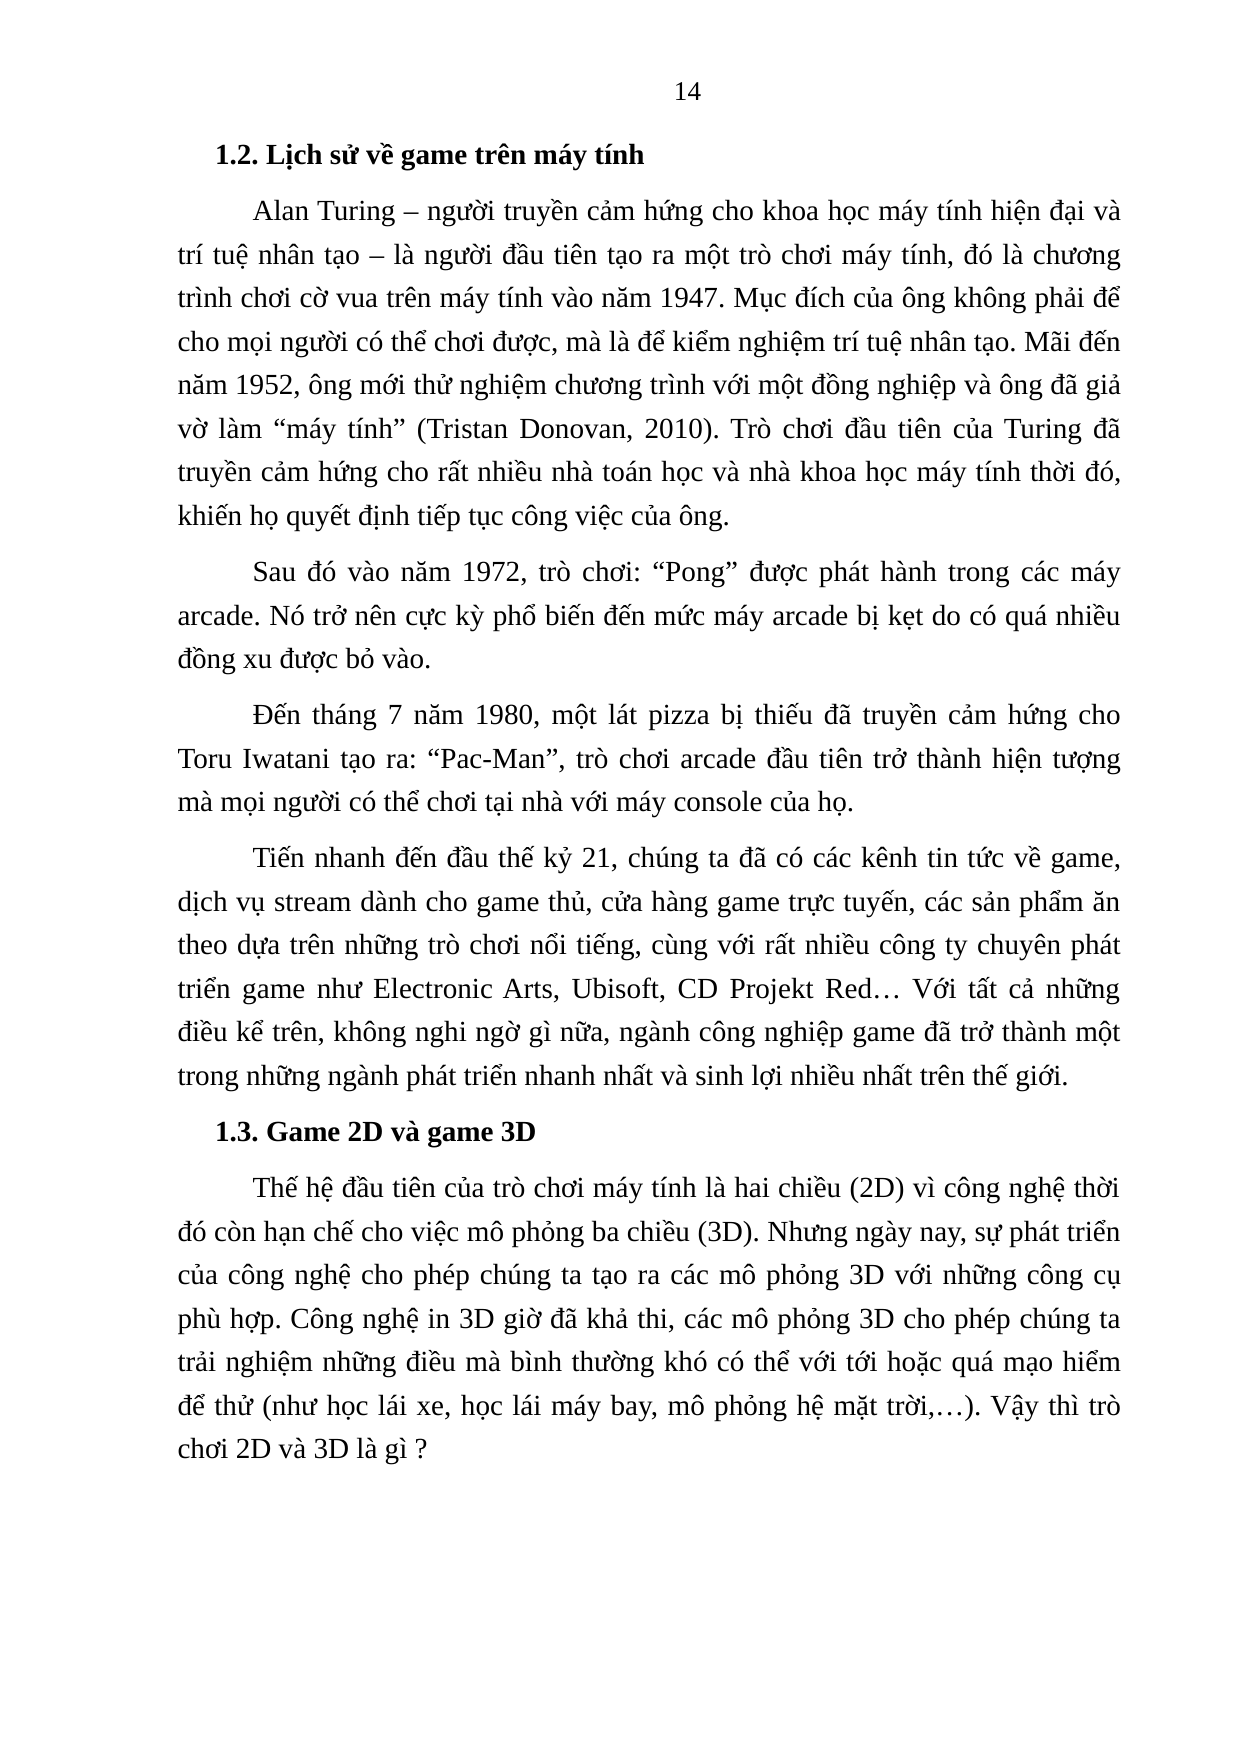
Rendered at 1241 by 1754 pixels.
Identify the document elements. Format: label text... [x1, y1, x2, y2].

text Sau đó vào năm 1972, trò chơi: “Pong” được phát hành trong các máy arcade. Nó trở nên cực kỳ phổ biến đến mức máy arcade bị kẹt do có quá nhiều đồng xu được bỏ vào. [177, 554, 1122, 675]
text Đến tháng 7 năm 1980, một lát pizza bị thiếu đã truyền cảm hứng cho Toru Iwatani tạo ra: “Pac-Man”, trò chơi arcade đầu tiên trở thành hiện tượng mà mọi người có thể chơi tại nhà với máy console của họ. [177, 697, 1122, 818]
subtitle Game 2D và game 3D [215, 1114, 1122, 1148]
text Alan Turing – người truyền cảm hứng cho khoa học máy tính hiện đại và trí tuệ nhân tạo – là người đầu tiên tạo ra một trò chơi máy tính, đó là chương trình chơi cờ vua trên máy tính vào năm 1947. Mục đích của ông không phải để cho mọi người có thể chơi được, mà là để kiểm nghiệm trí tuệ nhân tạo. Mãi đến năm 1952, ông mới thử nghiệm chương trình với một đồng nghiệp và ông đã giả vờ làm “máy tính” (Tristan Donovan, 2010). Trò chơi đầu tiên của Turing đã truyền cảm hứng cho rất nhiều nhà toán học và nhà khoa học máy tính thời đó, khiến họ quyết định tiếp tục công việc của ông. [177, 193, 1122, 532]
subtitle Lịch sử về game trên máy tính [215, 137, 1122, 171]
text Thế hệ đầu tiên của trò chơi máy tính là hai chiều (2D) vì công nghệ thời đó còn hạn chế cho việc mô phỏng ba chiều (3D). Nhưng ngày nay, sự phát triển của công nghệ cho phép chúng ta tạo ra các mô phỏng 3D với những công cụ phù hợp. Công nghệ in 3D giờ đã khả thi, các mô phỏng 3D cho phép chúng ta trải nghiệm những điều mà bình thường khó có thể với tới hoặc quá mạo hiểm để thử (như học lái xe, học lái máy bay, mô phỏng hệ mặt trời,…). Vậy thì trò chơi 2D và 3D là gì ? [177, 1170, 1122, 1465]
text Tiến nhanh đến đầu thế kỷ 21, chúng ta đã có các kênh tin tức về game, dịch vụ stream dành cho game thủ, cửa hàng game trực tuyến, các sản phẩm ăn theo dựa trên những trò chơi nổi tiếng, cùng với rất nhiều công ty chuyên phát triển game như Electronic Arts, Ubisoft, CD Projekt Red… Với tất cả những điều kể trên, không nghi ngờ gì nữa, ngành công nghiệp game đã trở thành một trong những ngành phát triển nhanh nhất và sinh lợi nhiều nhất trên thế giới. [177, 840, 1122, 1092]
